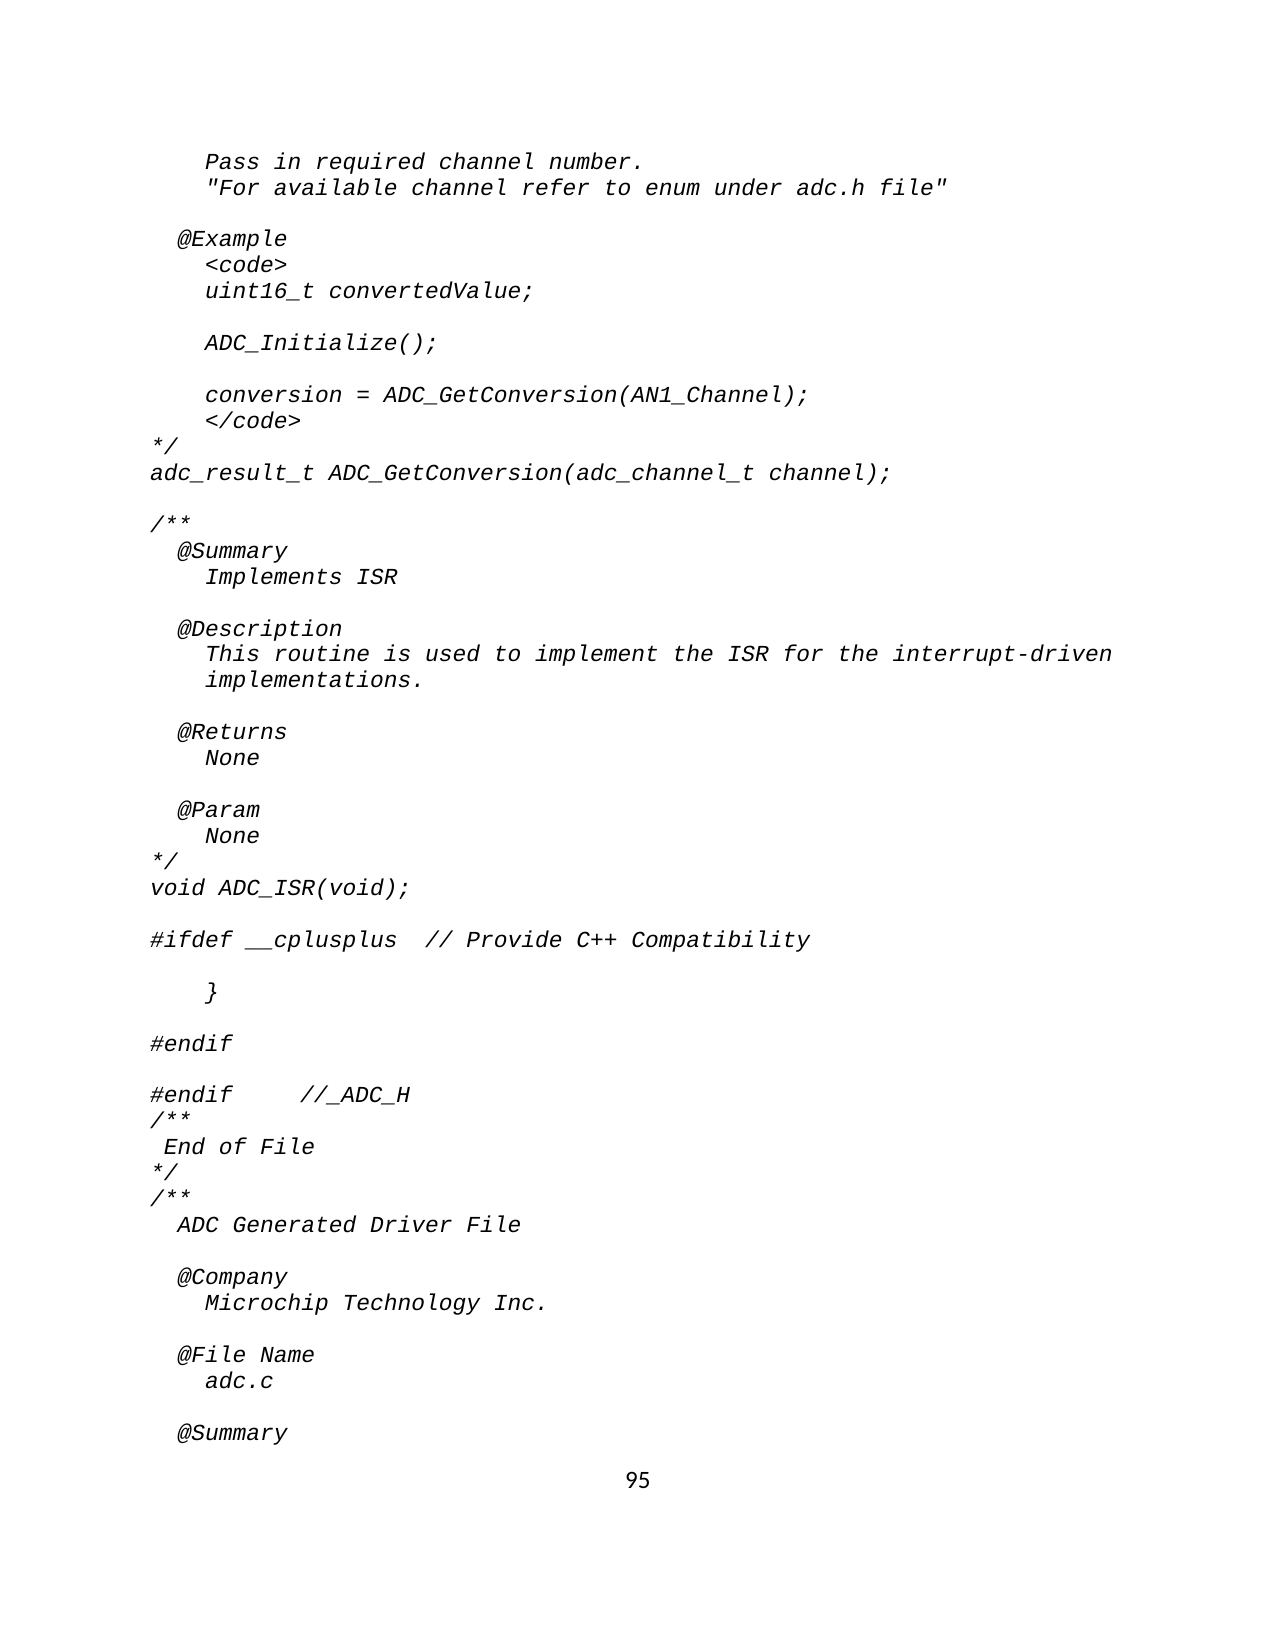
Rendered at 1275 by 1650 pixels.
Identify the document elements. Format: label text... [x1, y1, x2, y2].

text adc_result_t ADC_GetConversion(adc_channel_t channel); [150, 461, 1125, 487]
text */ [150, 850, 1125, 876]
text adc.c [150, 1369, 1125, 1395]
text This routine is used to implement the ISR for the interrupt-driven [150, 643, 1125, 669]
text } [150, 980, 1125, 1006]
text None [150, 824, 1125, 850]
text #ifdef __cplusplus // Provide C++ Compatibility [150, 928, 1125, 954]
text */ [150, 1162, 1125, 1187]
text void ADC_ISR(void); [150, 876, 1125, 902]
text None [150, 747, 1125, 772]
text "For available channel refer to enum under adc.h file" [150, 176, 1125, 202]
text Pass in required channel number. [150, 150, 1125, 176]
text ADC Generated Driver File [150, 1213, 1125, 1239]
text @Returns [150, 721, 1125, 747]
text #endif [150, 1032, 1125, 1058]
text ADC_Initialize(); [150, 332, 1125, 357]
text @File Name [150, 1343, 1125, 1369]
text #endif //_ADC_H [150, 1084, 1125, 1110]
text @Summary [150, 539, 1125, 565]
text /** [150, 1110, 1125, 1136]
text @Summary [150, 1421, 1125, 1447]
text <code> [150, 254, 1125, 280]
text /** [150, 513, 1125, 539]
text Microchip Technology Inc. [150, 1291, 1125, 1317]
text */ [150, 435, 1125, 461]
text @Description [150, 617, 1125, 643]
text @Param [150, 798, 1125, 824]
text /** [150, 1187, 1125, 1213]
text Implements ISR [150, 565, 1125, 591]
text @Company [150, 1265, 1125, 1291]
text uint16_t convertedValue; [150, 280, 1125, 306]
text implementations. [150, 669, 1125, 695]
text conversion = ADC_GetConversion(AN1_Channel); [150, 383, 1125, 409]
text @Example [150, 228, 1125, 254]
text End of File [150, 1136, 1125, 1162]
text </code> [150, 409, 1125, 435]
